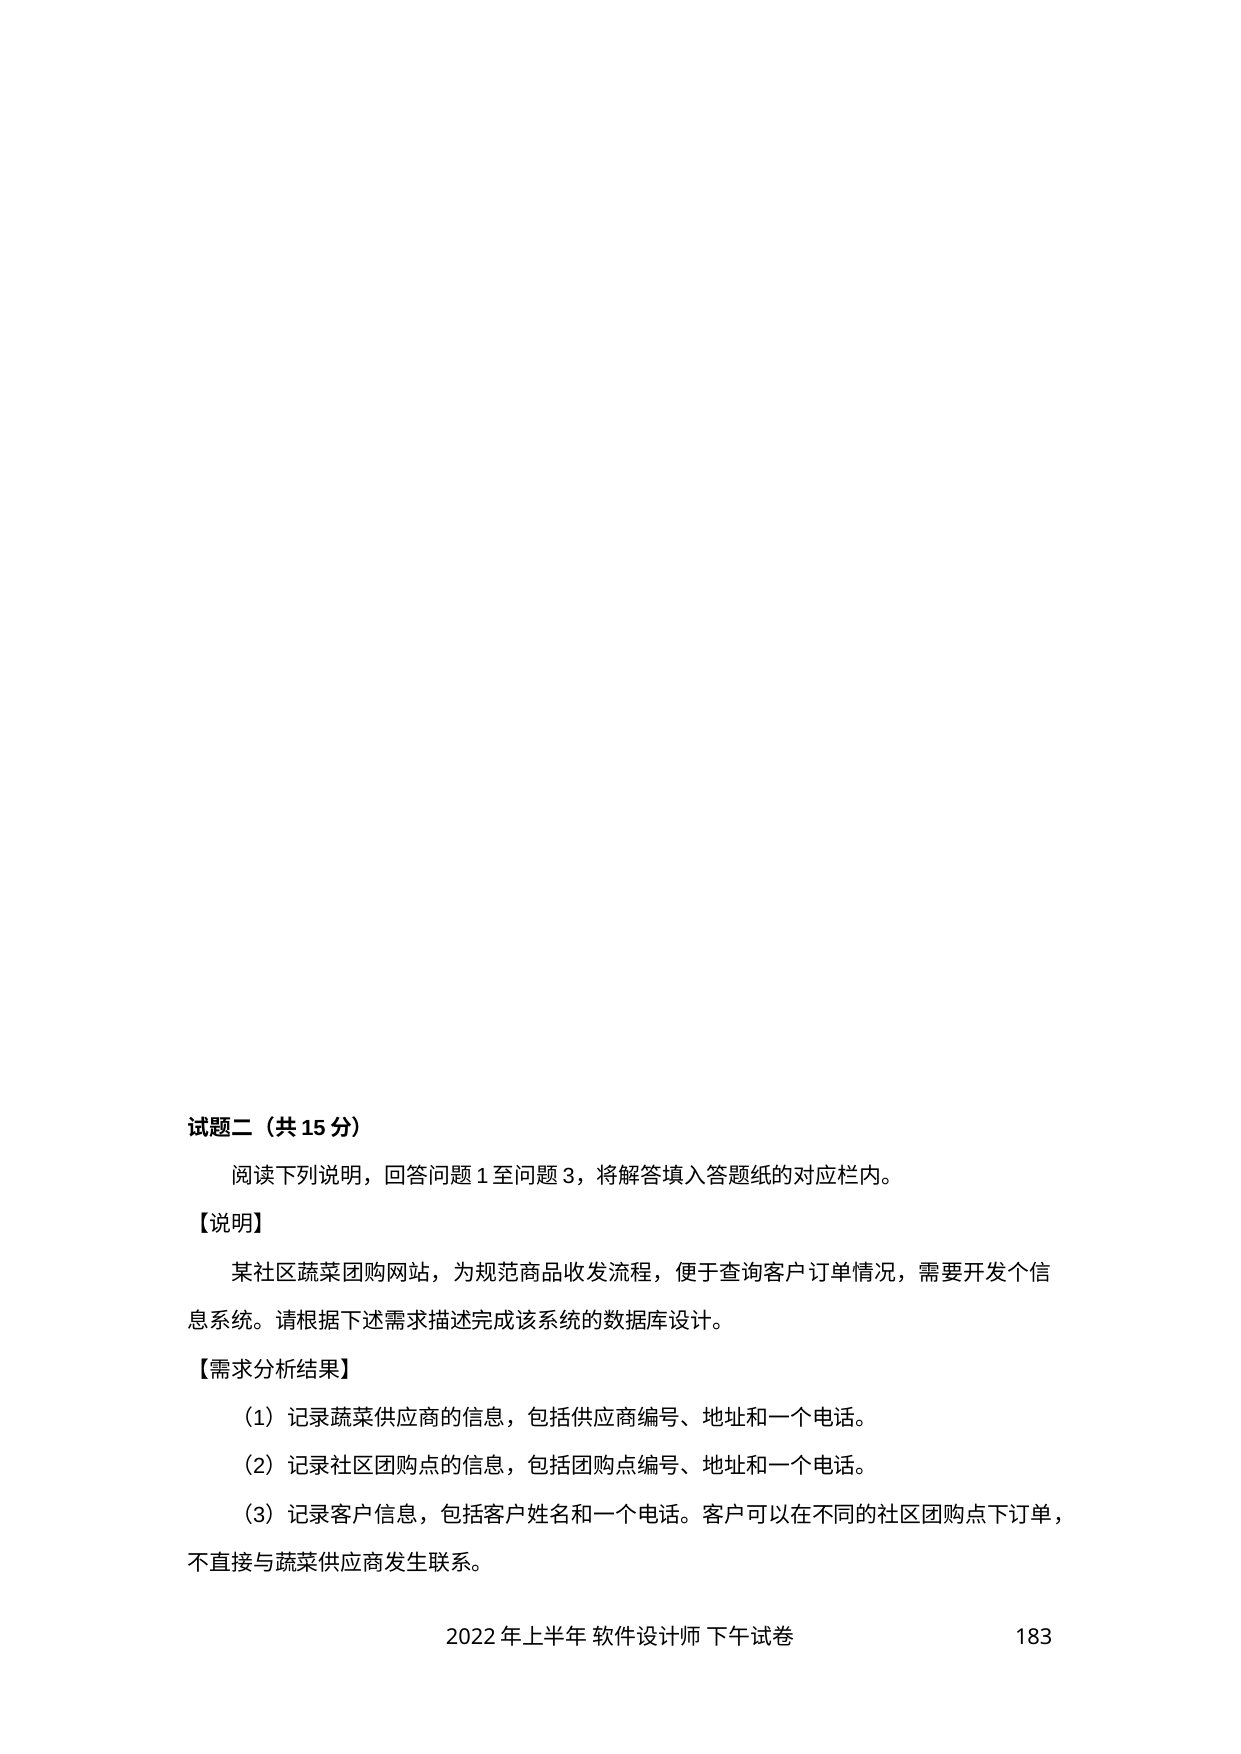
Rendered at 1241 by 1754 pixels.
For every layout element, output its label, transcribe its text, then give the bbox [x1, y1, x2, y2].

text 【需求分析结果】 [187, 1351, 1053, 1384]
text 【说明】 [187, 1206, 1053, 1238]
text （1）记录蔬菜供应商的信息，包括供应商编号、地址和一个电话。 [187, 1399, 1053, 1432]
text （3）记录客户信息，包括客户姓名和一个电话。客户可以在不同的社区团购点下订单，不直接与蔬菜供应商发生联系。 [187, 1496, 1053, 1577]
text （2）记录社区团购点的信息，包括团购点编号、地址和一个电话。 [187, 1448, 1053, 1480]
text 某社区蔬菜团购网站，为规范商品收发流程，便于查询客户订单情况，需要开发个信息系统。请根据下述需求描述完成该系统的数据库设计。 [187, 1254, 1053, 1335]
text 试题二（共15分） [187, 1109, 1053, 1142]
text 阅读下列说明，回答问题1至问题3，将解答填入答题纸的对应栏内。 [187, 1157, 1053, 1190]
